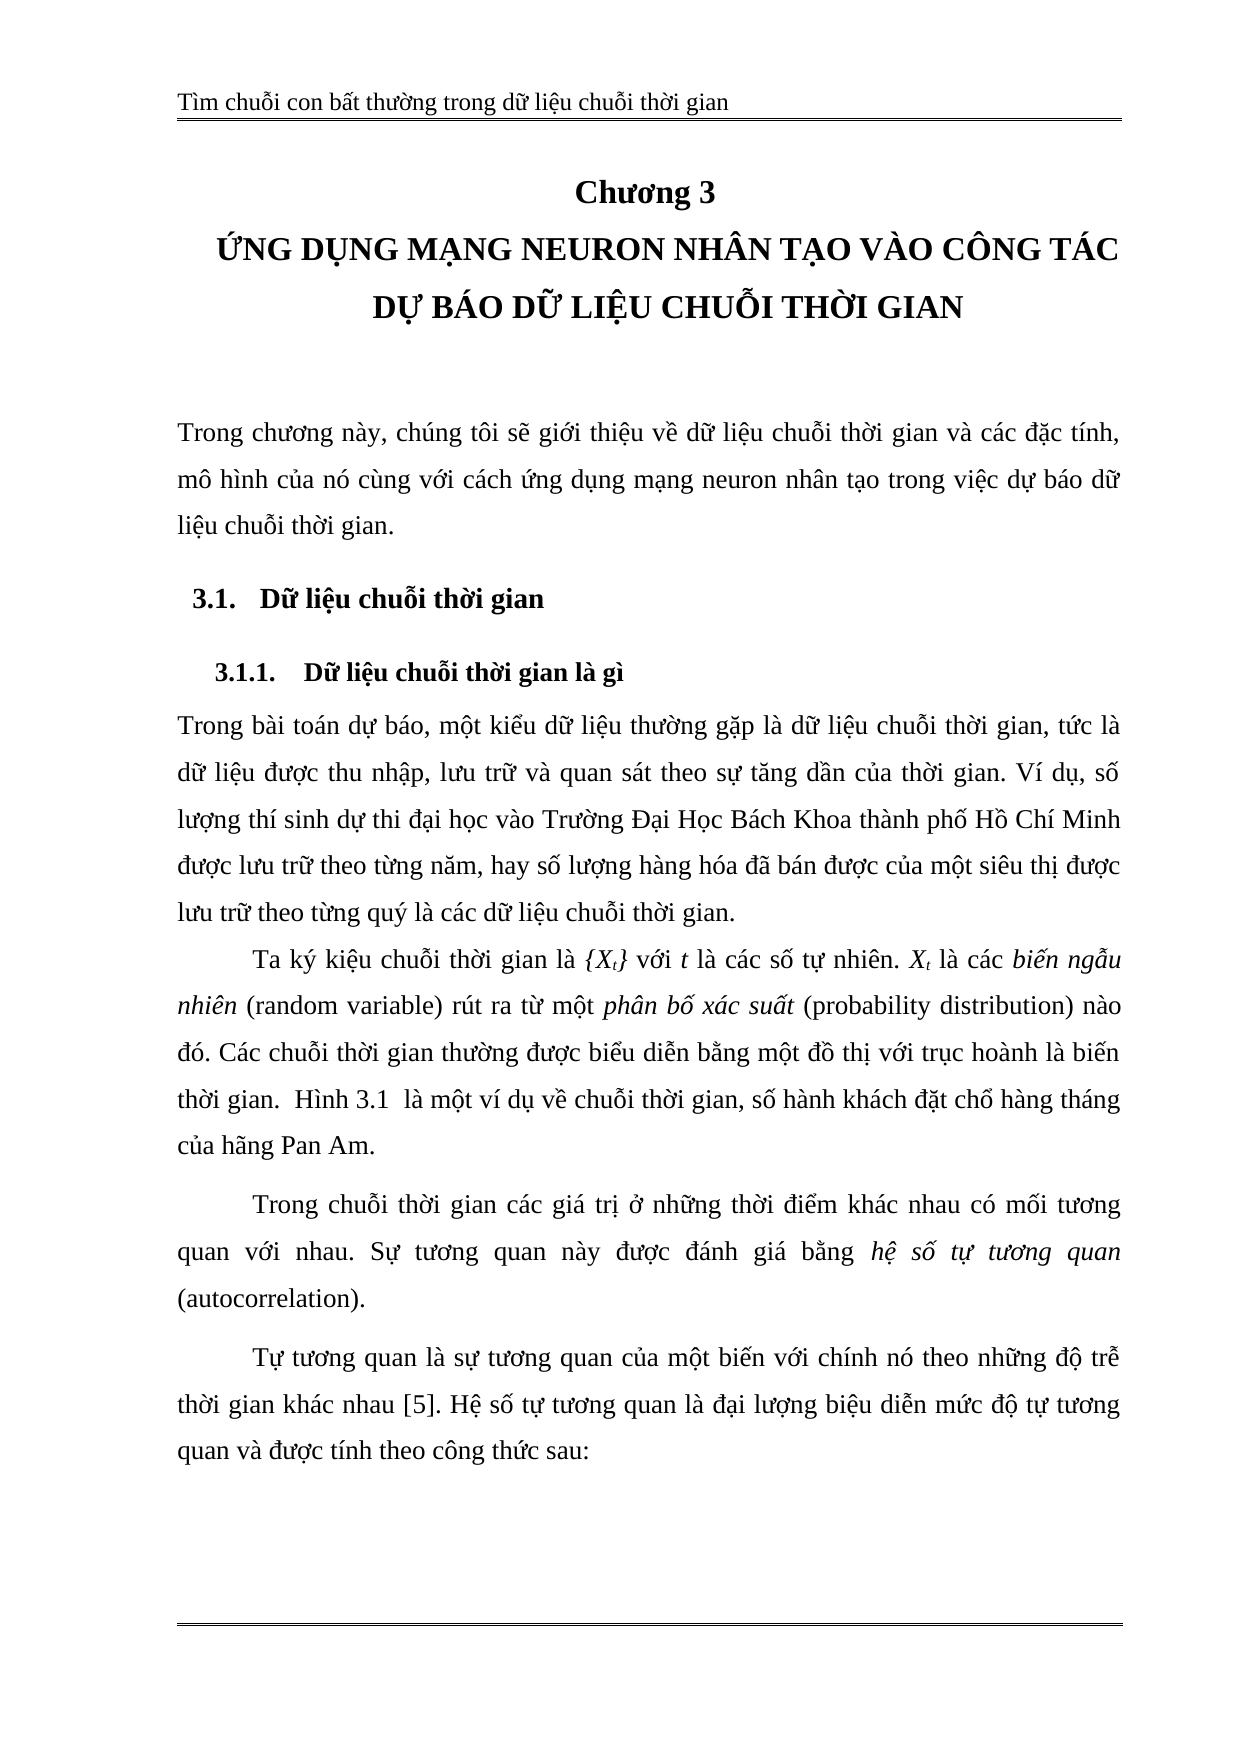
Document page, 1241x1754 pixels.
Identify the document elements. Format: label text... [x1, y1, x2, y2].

subtitle Dữ liệu chuỗi thời gian là gì [214, 656, 1122, 688]
text Trong chuỗi thời gian các giá trị ở những thời điểm khác nhau có mối tương quan với nhau. Sự tương quan này được đánh giá bằng hệ số tự tương quan (autocorrelation). [177, 1188, 1122, 1313]
text Tự tương quan là sự tương quan của một biến với chính nó theo những độ trễ thời gian khác nhau [5]. Hệ số tự tương quan là đại lượng biệu diễn mức độ tự tương quan và được tính theo công thức sau: [177, 1341, 1122, 1466]
subtitle ỨNG DỤNG MẠNG NEURON NHÂN TẠO VÀO CÔNG TÁC DỰ BÁO DỮ LIỆU ỖI THỜI GIAN [177, 172, 1122, 325]
subtitle Dữ liệu chuỗi thời gian [192, 581, 1122, 615]
text Ta ký kiệu chuỗi thời gian là {Xt} với t là các số tự nhiên. Xt là các biến ngẫu nhiên (random variable) rút ra từ một phân bố xác suất (probability distribution) nào đó. Các chuỗi thời gian thường được biểu diễn bằng một đồ thị với trục hoành là biến thời gian. Hình 3.1 là một ví dụ về chuỗi thời gian, số hành khách đặt chổ hàng tháng của hãng Pan Am. [177, 943, 1122, 1161]
text Trong chương này, chúng tôi sẽ giới thiệu về dữ liệu chuỗi thời gian và các đặc tính, mô hình của nó cùng với cách ứng dụng mạng neuron nhân tạo trong việc dự báo dữ liệu chuỗi thời gian. [177, 416, 1122, 541]
text Trong bài toán dự báo, một kiểu dữ liệu thường gặp là dữ liệu chuỗi thời gian, tức là dữ liệu được thu nhập, lưu trữ và quan sát theo sự tăng dần của thời gian. Ví dụ, số lượng thí sinh dự thi đại học vào Trường Đại Học Bách Khoa thành phố Hồ Chí Minh được lưu trữ theo từng năm, hay số lượng hàng hóa đã bán được của một siêu thị được lưu trữ theo từng quý là các dữ liệu chuỗi thời gian. [177, 709, 1122, 927]
